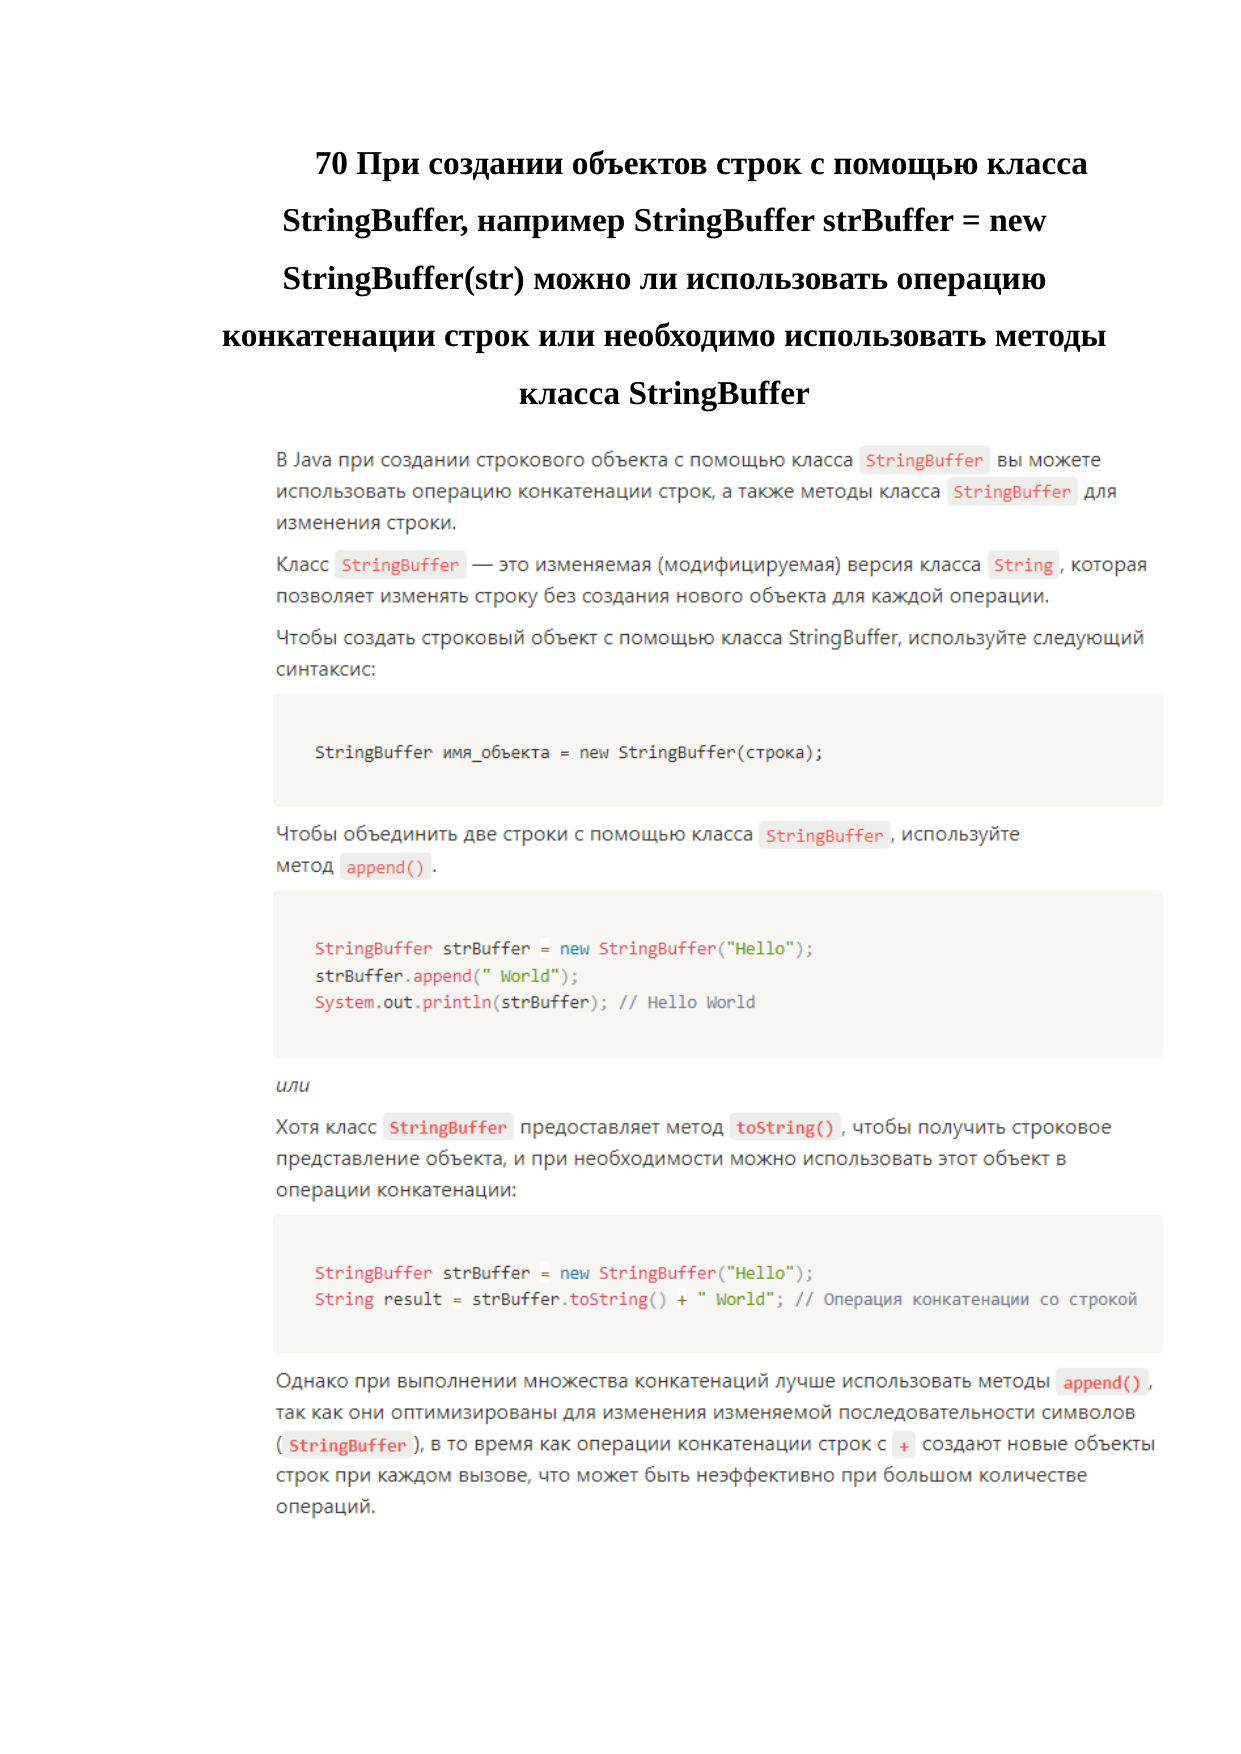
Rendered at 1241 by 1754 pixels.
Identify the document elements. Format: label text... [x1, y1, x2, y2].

text 70 При создании объектов строк с помощью класса StringBuffer, например StringBuffer strBuffer = new StringBuffer(str) можно ли использовать операцию конкатенации строк или необходимо использовать методы класса StringBuffer [177, 143, 1152, 411]
picture [251, 443, 1226, 1525]
